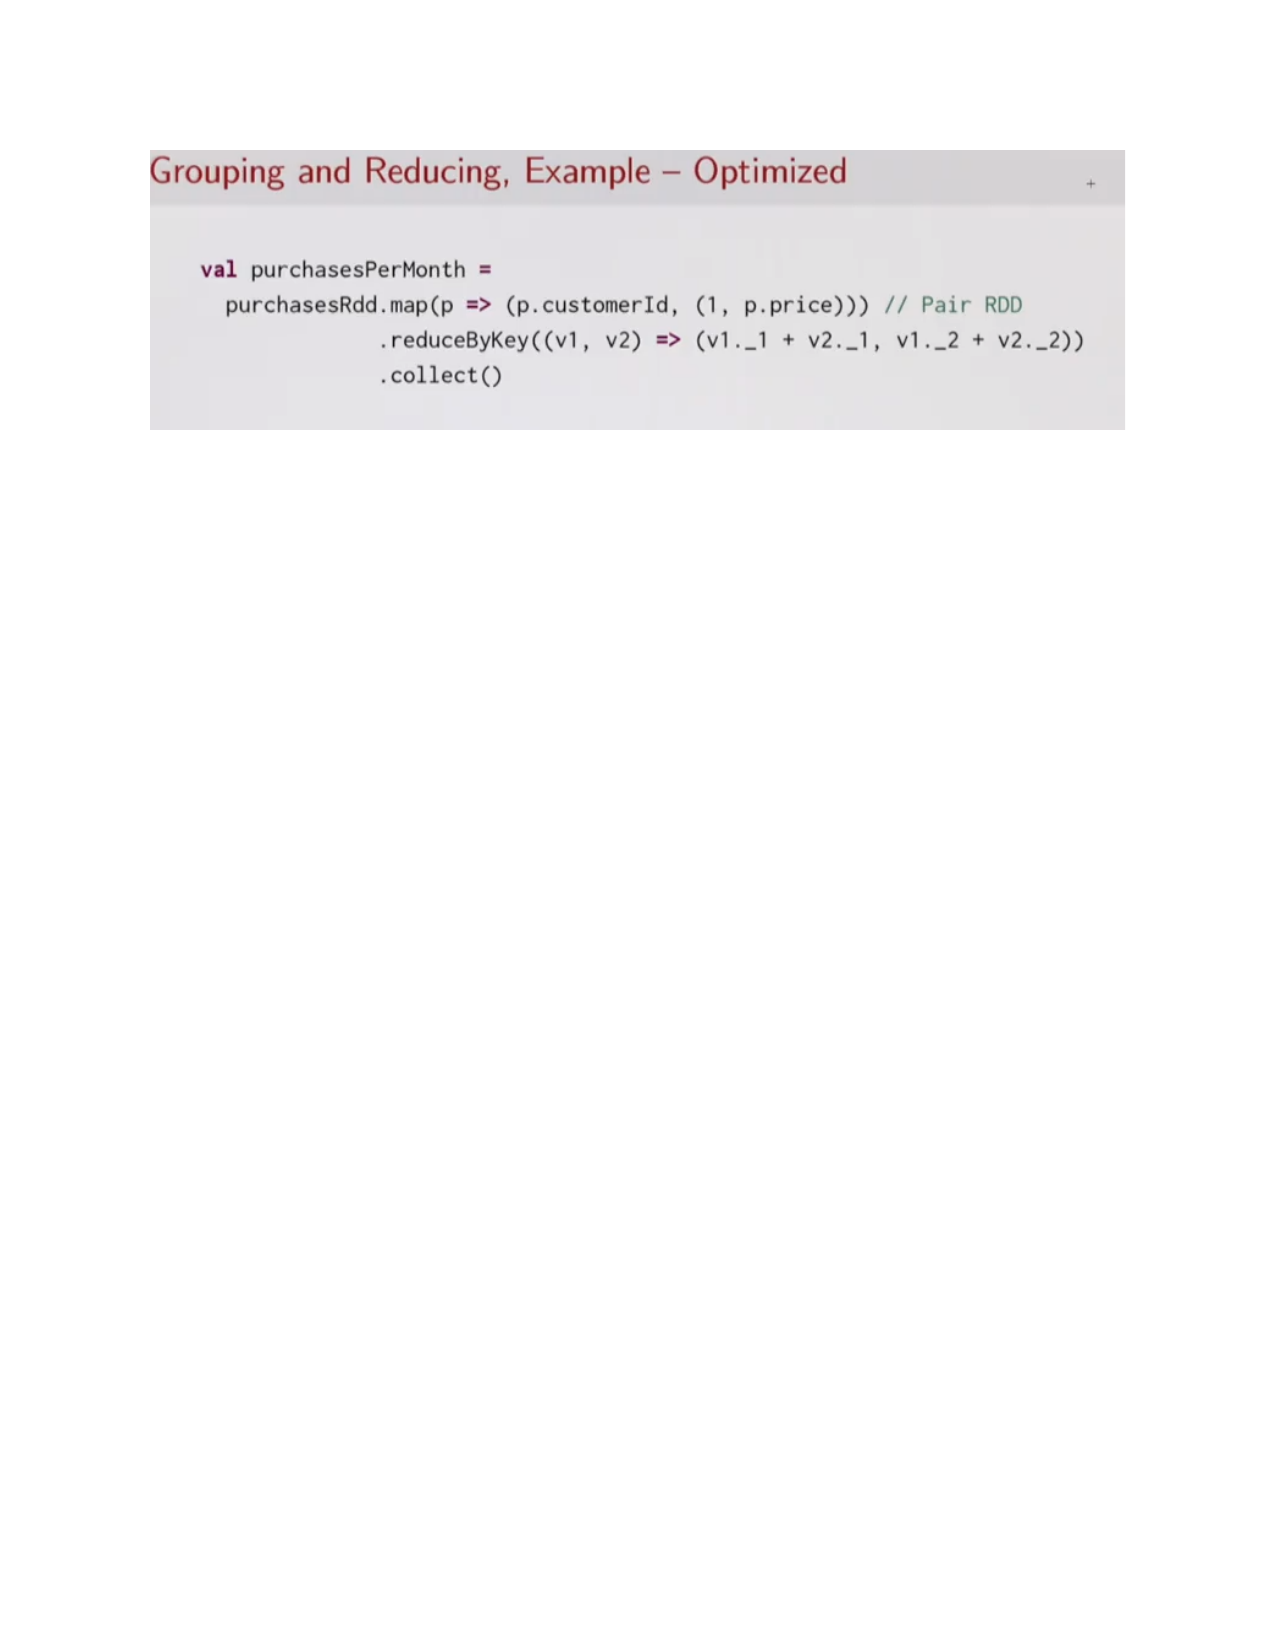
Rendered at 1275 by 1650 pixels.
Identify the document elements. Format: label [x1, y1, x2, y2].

picture [150, 150, 1125, 430]
